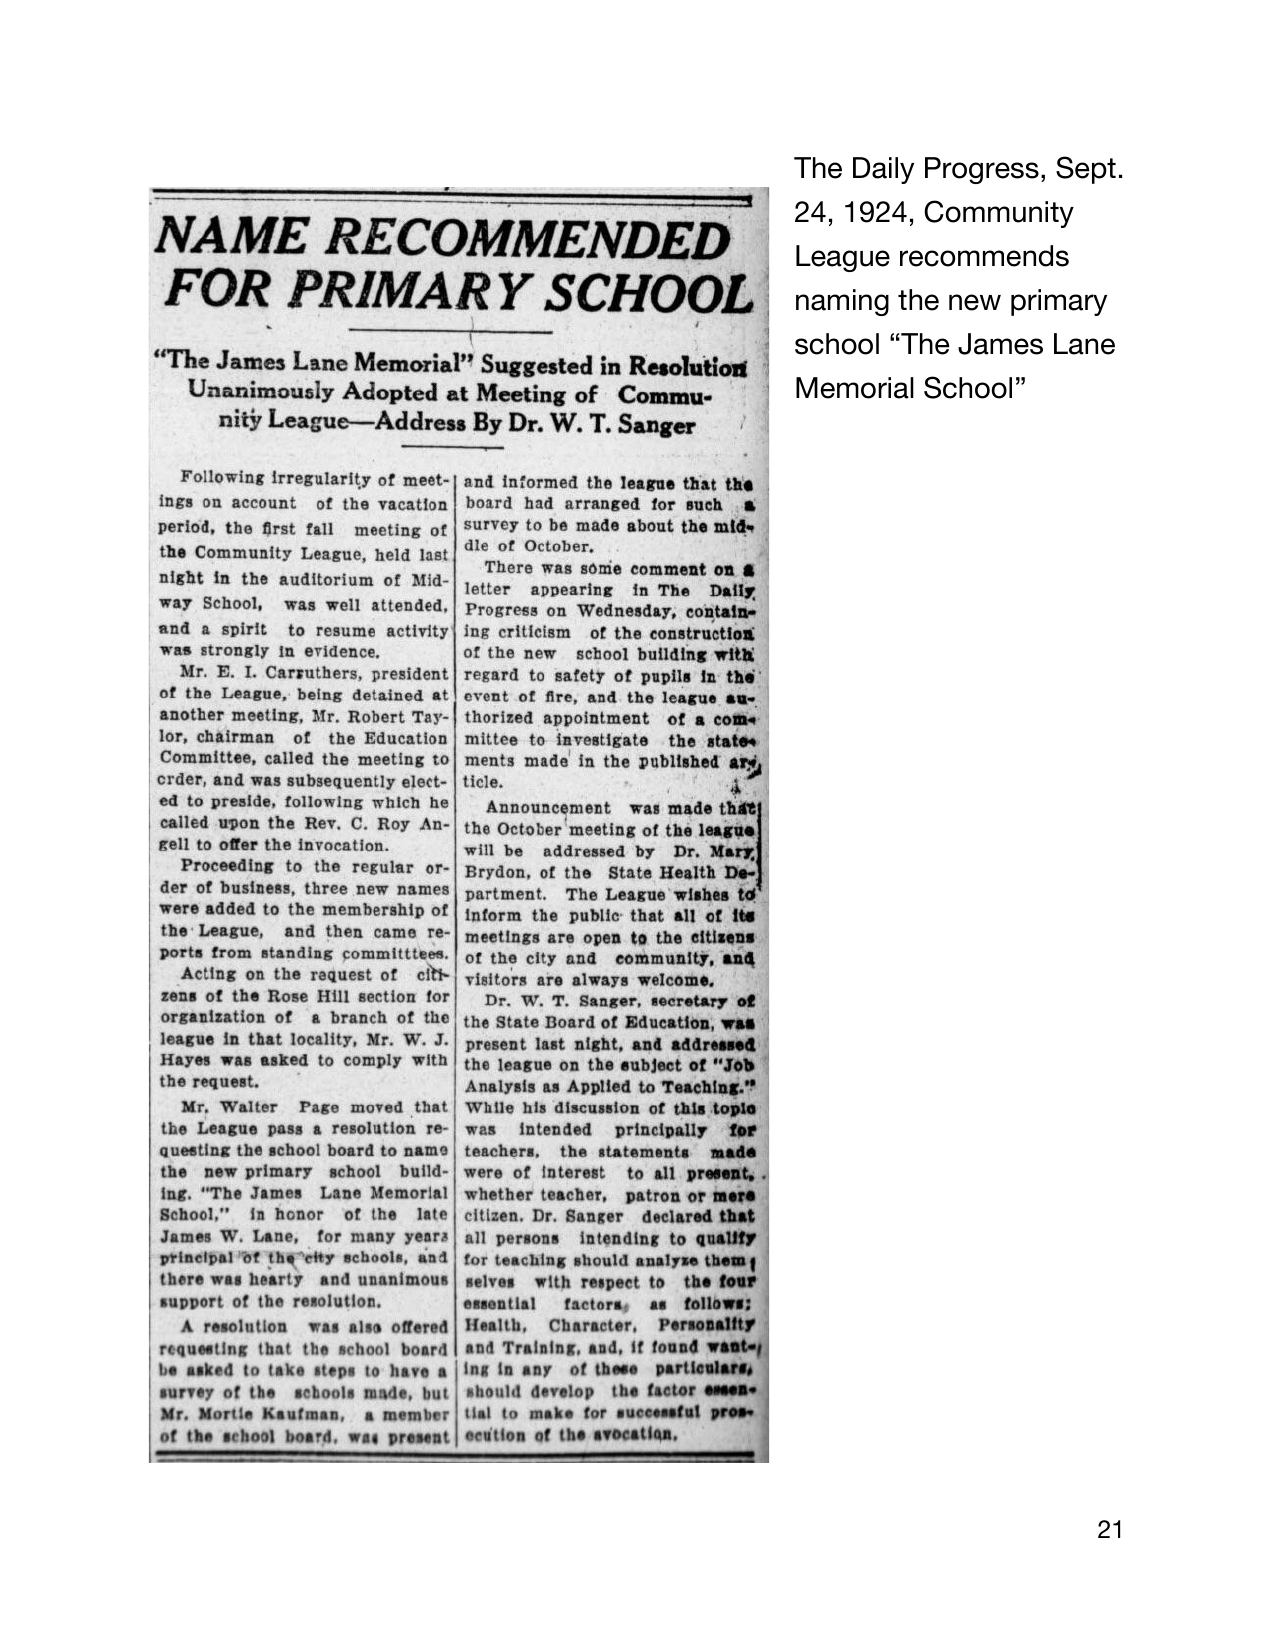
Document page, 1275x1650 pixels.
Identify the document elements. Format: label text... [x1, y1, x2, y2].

picture [148, 187, 770, 1463]
text The Daily Progress, Sept. 24, 1924, Community League recommends naming the new primary school “The James Lane Memorial School” [150, 150, 1125, 407]
